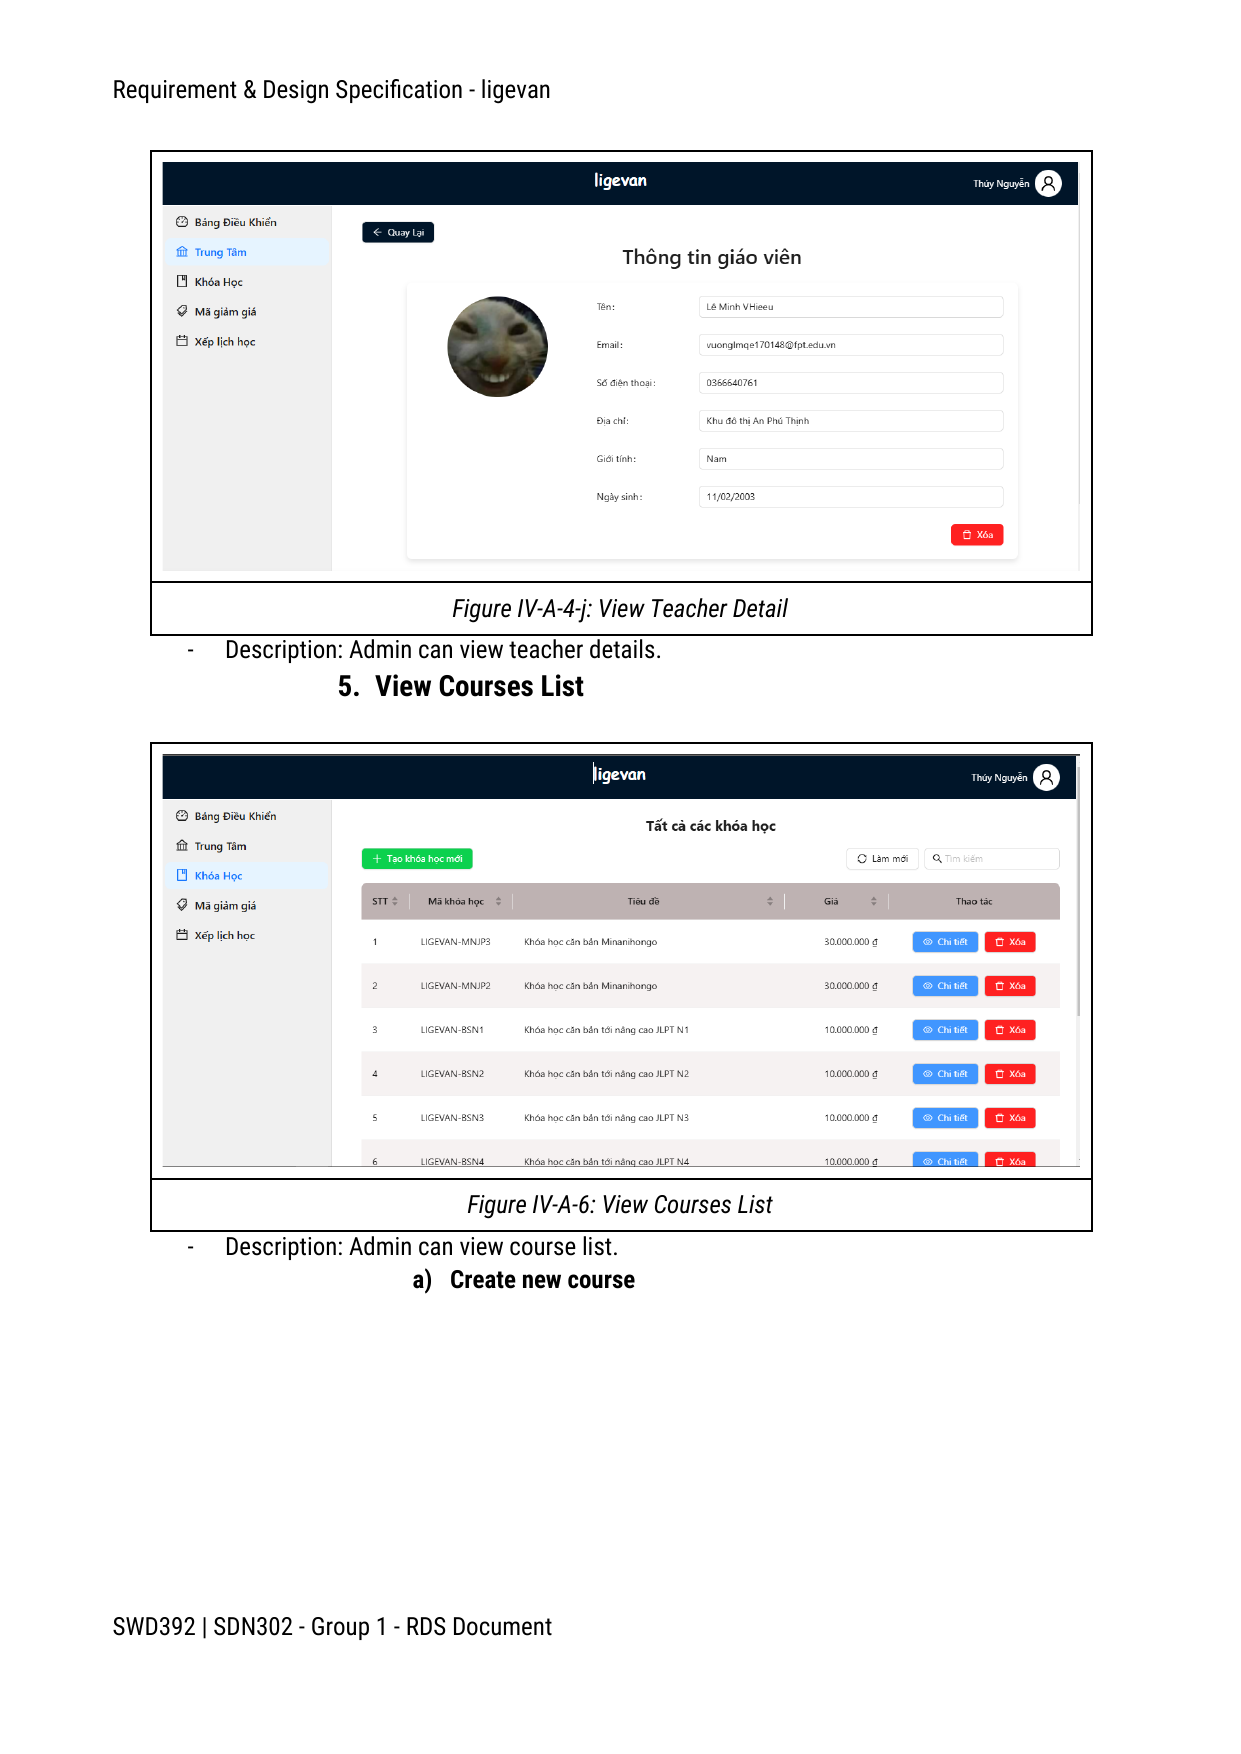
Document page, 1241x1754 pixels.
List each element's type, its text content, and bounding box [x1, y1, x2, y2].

subtitle Create new course [412, 1265, 1090, 1295]
table_header [152, 744, 1091, 1177]
table_header [152, 152, 1091, 581]
table_cell Figure IV-A-4-j: View Teacher Detail [152, 583, 1091, 633]
picture [162, 754, 1080, 1167]
list Description: Admin can view teacher details. [187, 636, 1090, 665]
list Description: Admin can view course list. [187, 1232, 1090, 1261]
picture [162, 162, 1080, 571]
subtitle View Courses List [337, 669, 1090, 703]
table_cell Figure IV-A-6: View Courses List [152, 1180, 1091, 1230]
